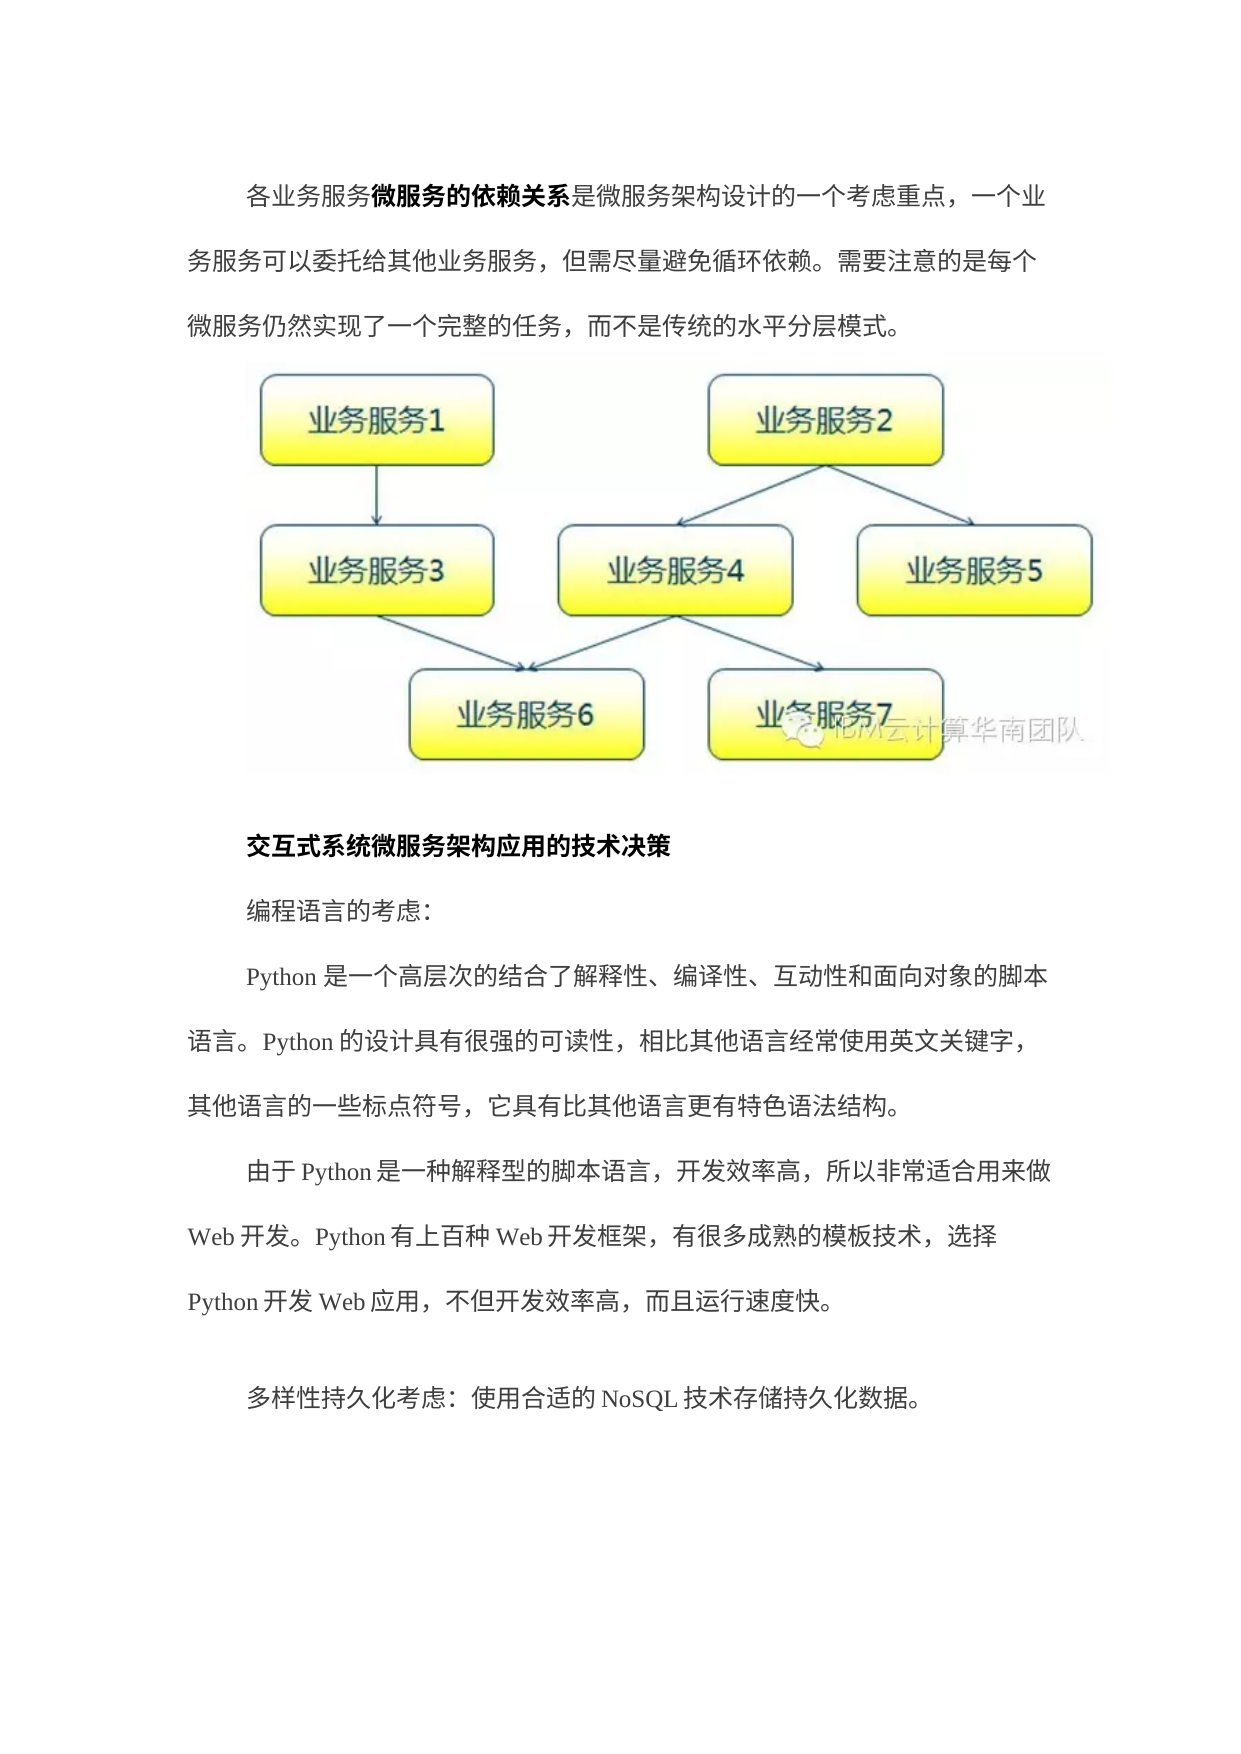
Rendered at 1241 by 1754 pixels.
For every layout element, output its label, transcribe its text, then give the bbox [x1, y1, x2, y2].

picture [245, 362, 1111, 774]
text Python 是一个高层次的结合了解释性、编译性、互动性和面向对象的脚本语言。Python 的设计具有很强的可读性，相比其他语言经常使用英文关键字，其他语言的一些标点符号，它具有比其他语言更有特色语法结构。 [187, 942, 1053, 1137]
text 各业务服务微服务的依赖关系是微服务架构设计的一个考虑重点，一个业务服务可以委托给其他业务服务，但需尽量避免循环依赖。需要注意的是每个微服务仍然实现了一个完整的任务，而不是传统的水平分层模式。 [187, 162, 1053, 357]
text 交互式系统微服务架构应用的技术决策 [187, 812, 1053, 877]
text 由于Python是一种解释型的脚本语言，开发效率高，所以非常适合用来做Web开发。Python有上百种Web开发框架，有很多成熟的模板技术，选择Python开发Web应用，不但开发效率高，而且运行速度快。 [187, 1137, 1053, 1332]
text 多样性持久化考虑：使用合适的NoSQL技术存储持久化数据。 [187, 1364, 1053, 1429]
text 编程语言的考虑： [187, 877, 1053, 942]
